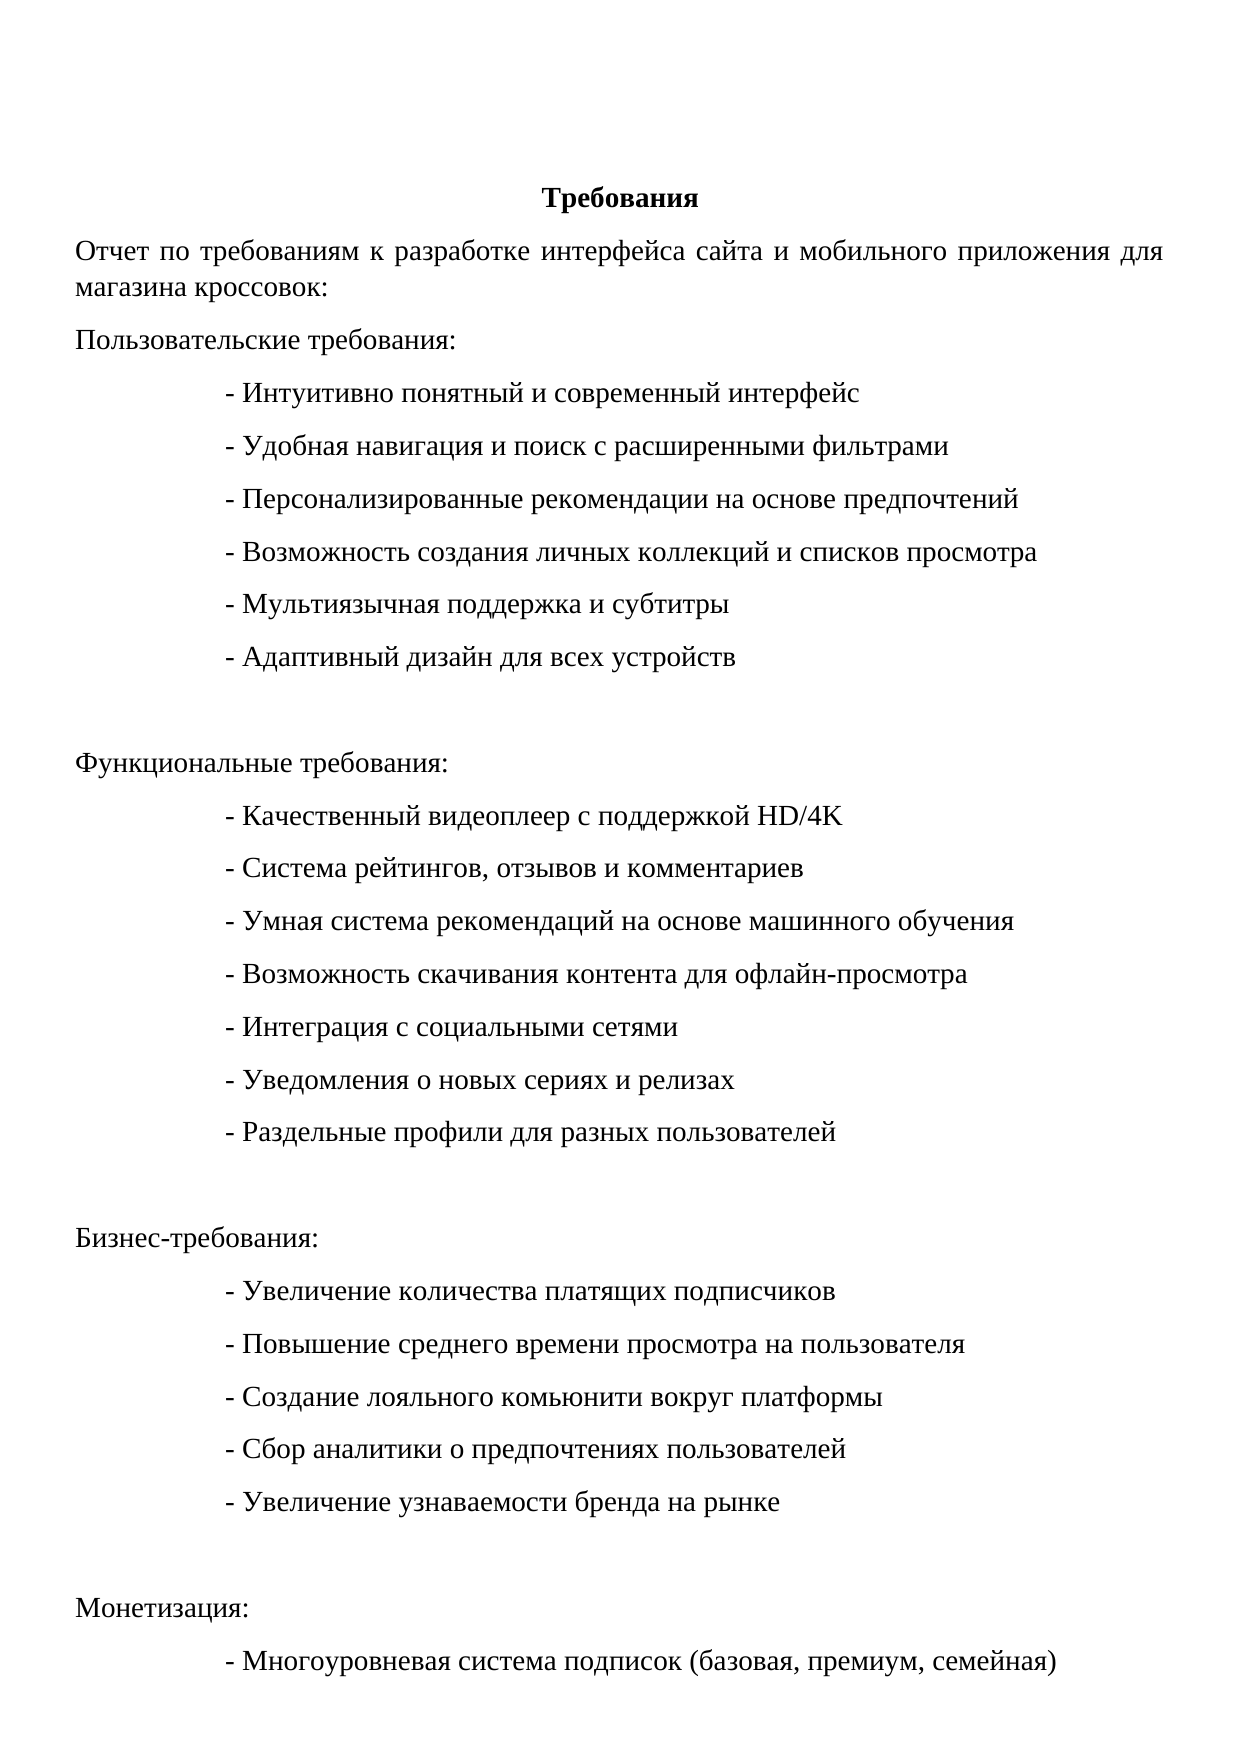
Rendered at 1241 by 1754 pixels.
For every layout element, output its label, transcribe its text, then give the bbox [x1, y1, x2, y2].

text - Удобная навигация и поиск с расширенными фильтрами [225, 428, 1165, 462]
text Отчет по требованиям к разработке интерфейса сайта и мобильного приложения для магазина кроссовок: [75, 233, 1165, 303]
text Требования [75, 181, 1165, 214]
text - Интуитивно понятный и современный интерфейс [225, 375, 1165, 409]
text Функциональные требования: [75, 745, 1165, 778]
text - Сбор аналитики о предпочтениях пользователей [225, 1431, 1165, 1465]
text - Раздельные профили для разных пользователей [225, 1114, 1165, 1148]
text - Возможность создания личных коллекций и списков просмотра [225, 534, 1165, 567]
text - Мультиязычная поддержка и субтитры [225, 586, 1165, 620]
text - Увеличение количества платящих подписчиков [225, 1273, 1165, 1307]
text - Возможность скачивания контента для офлайн-просмотра [225, 956, 1165, 990]
text Пользовательские требования: [75, 322, 1165, 356]
text - Умная система рекомендаций на основе машинного обучения [225, 903, 1165, 937]
text - Персонализированные рекомендации на основе предпочтений [225, 481, 1165, 514]
text Бизнес-требования: [75, 1220, 1165, 1254]
text - Многоуровневая система подписок (базовая, премиум, семейная) [225, 1643, 1165, 1676]
text - Интеграция с социальными сетями [225, 1009, 1165, 1042]
text - Уведомления о новых сериях и релизах [225, 1062, 1165, 1095]
text - Качественный видеоплеер с поддержкой HD/4K [225, 798, 1165, 831]
text Монетизация: [75, 1590, 1165, 1623]
text - Повышение среднего времени просмотра на пользователя [225, 1326, 1165, 1359]
text - Создание лояльного комьюнити вокруг платформы [225, 1379, 1165, 1412]
text - Увеличение узнаваемости бренда на рынке [225, 1484, 1165, 1518]
text - Система рейтингов, отзывов и комментариев [225, 851, 1165, 884]
text - Адаптивный дизайн для всех устройств [225, 639, 1165, 673]
